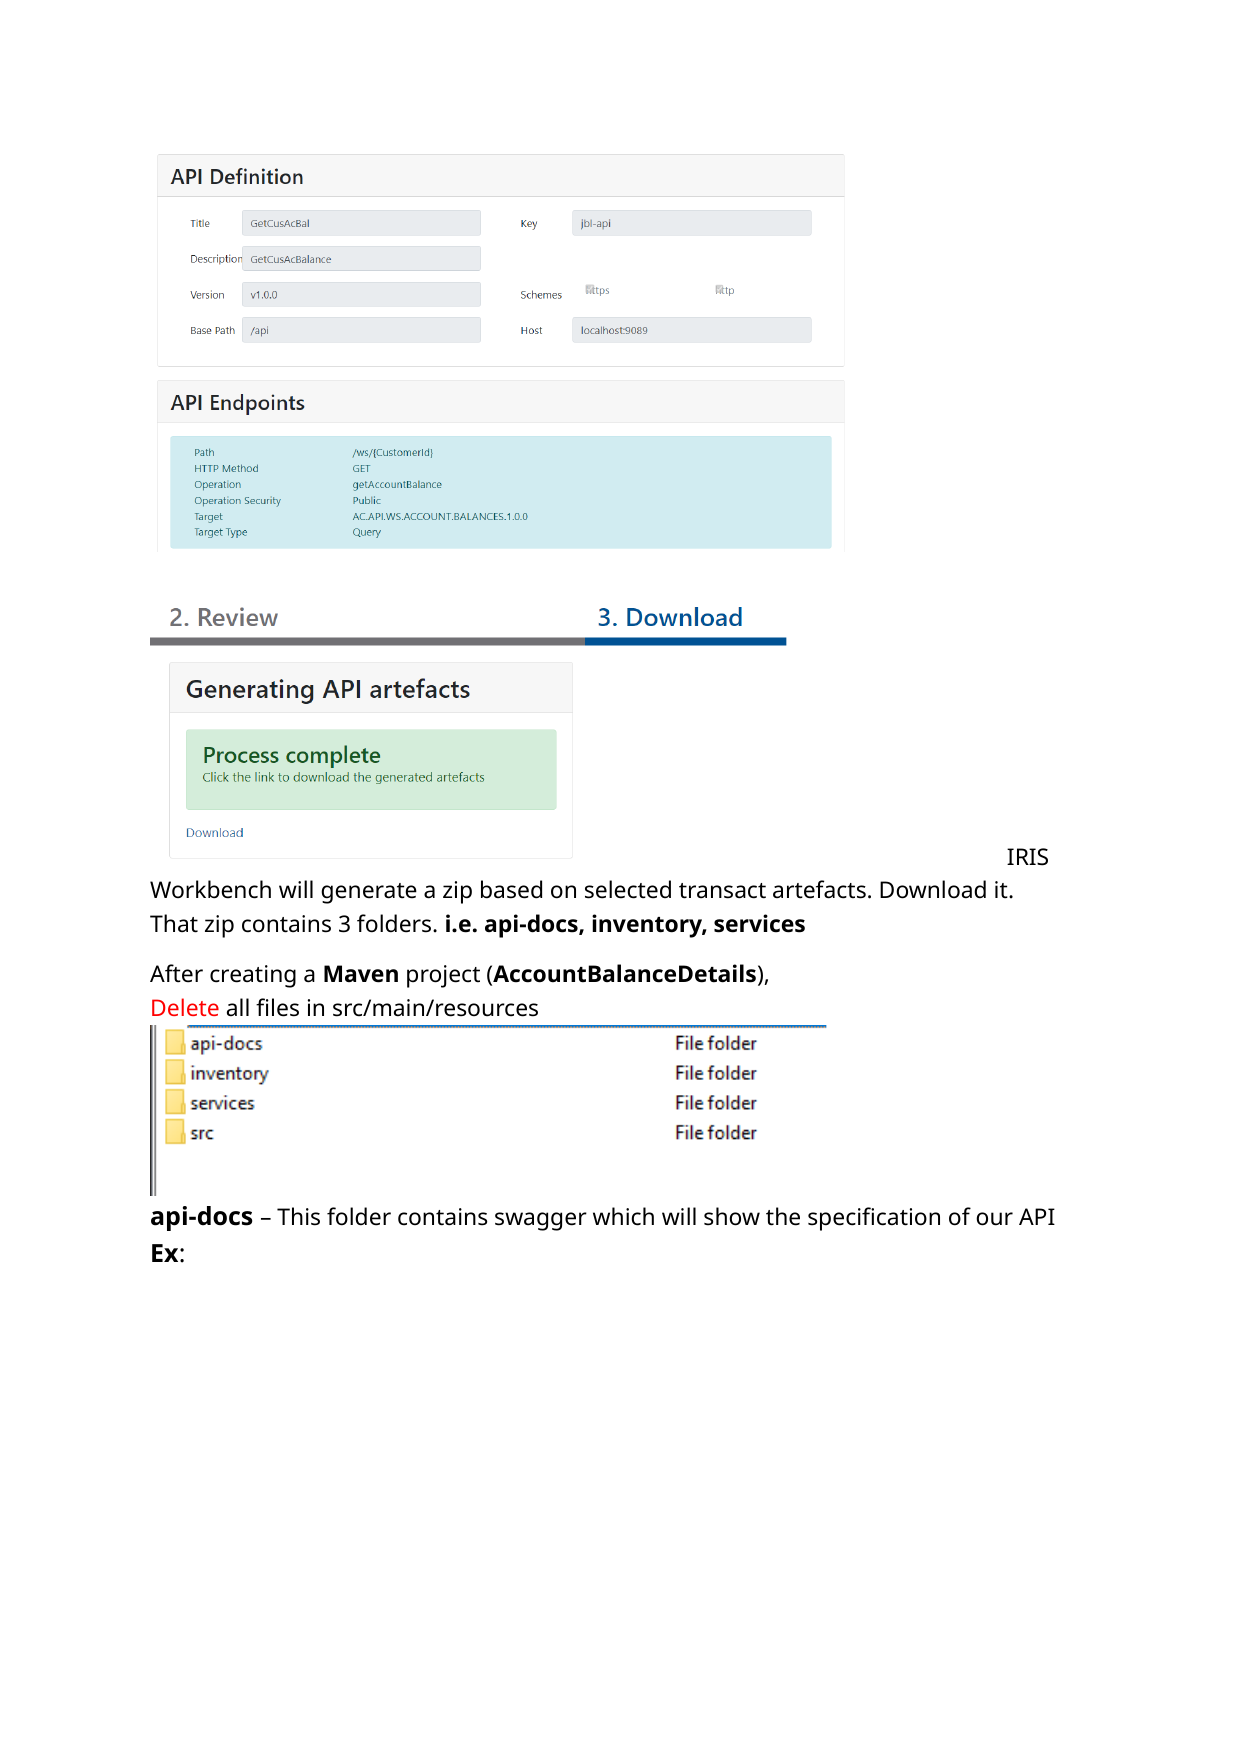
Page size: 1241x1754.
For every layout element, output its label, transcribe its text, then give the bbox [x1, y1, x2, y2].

picture [150, 1025, 827, 1196]
picture [150, 587, 787, 865]
picture [150, 150, 845, 552]
